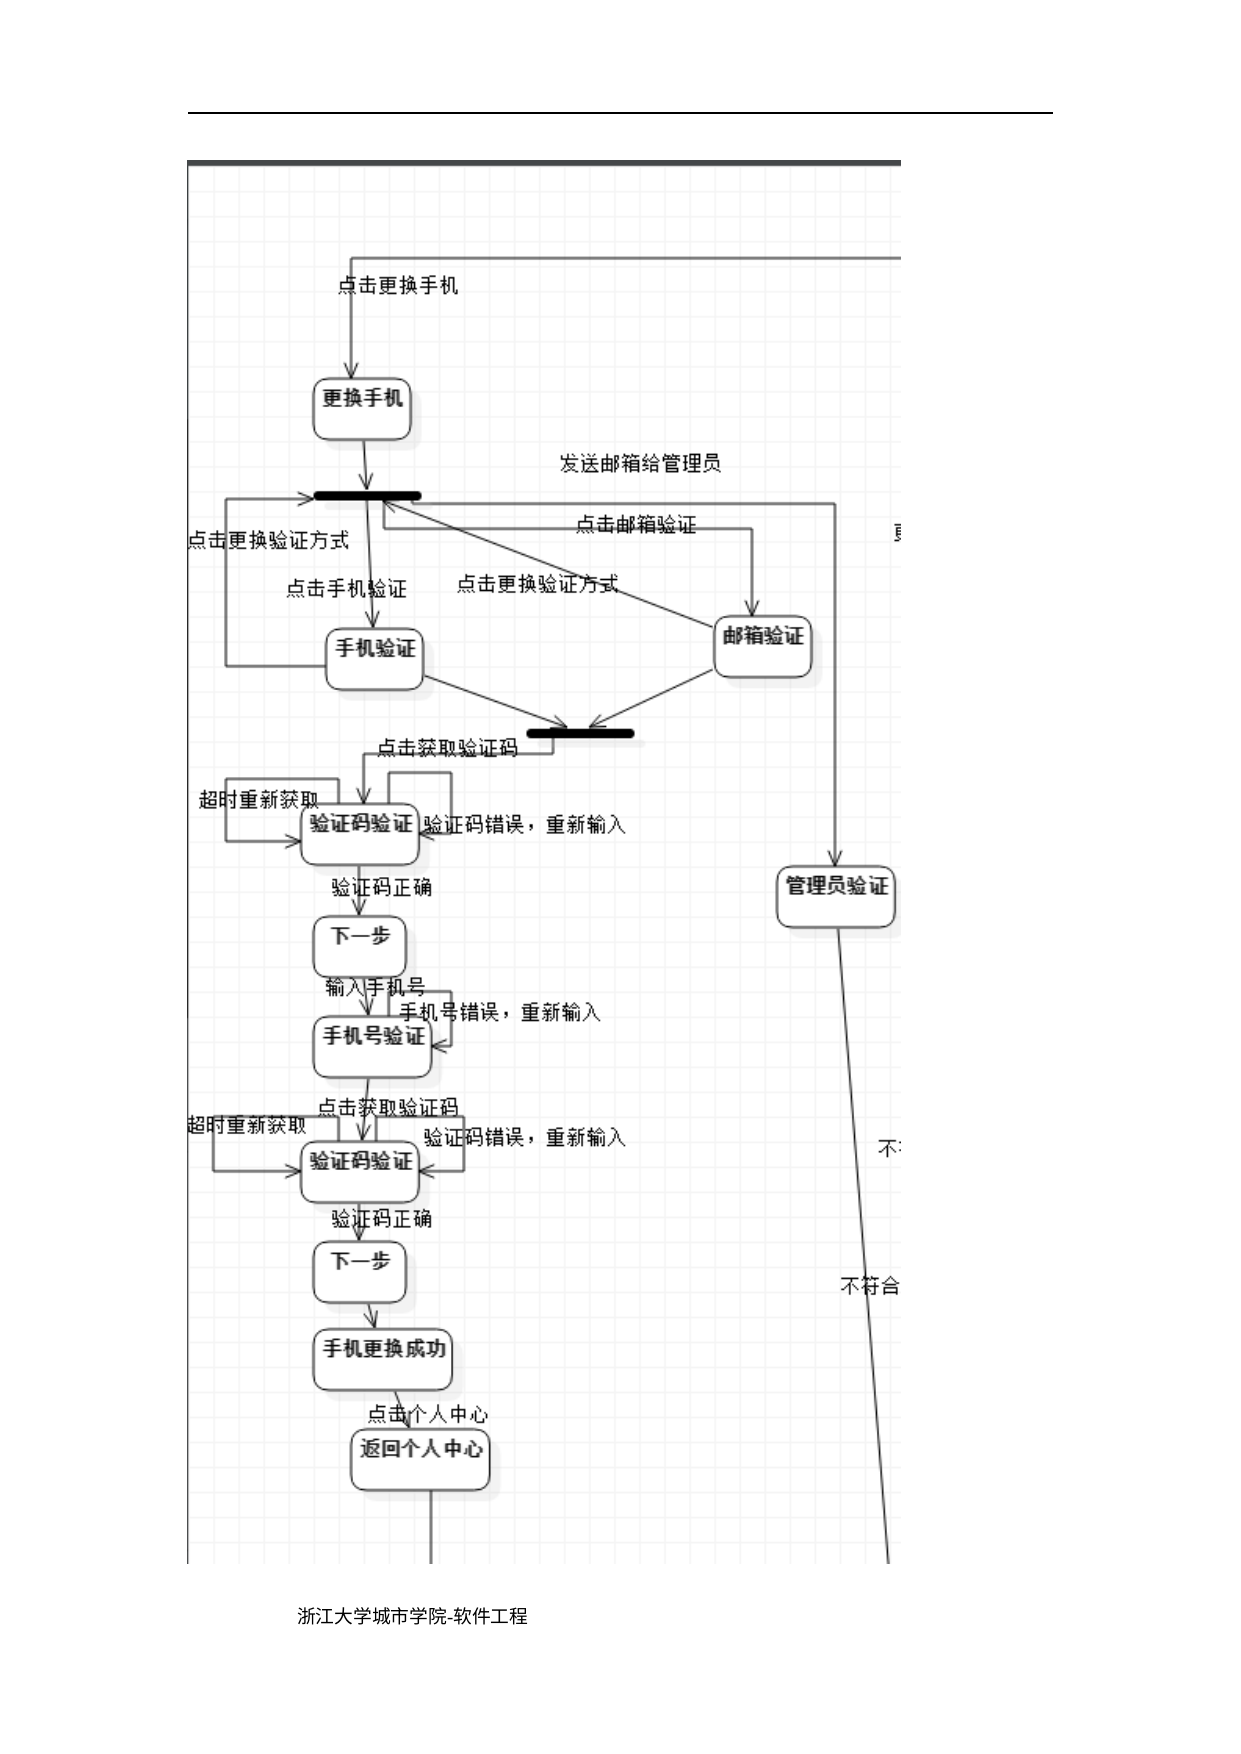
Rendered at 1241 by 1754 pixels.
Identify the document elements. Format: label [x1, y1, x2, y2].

picture [187, 160, 901, 1564]
